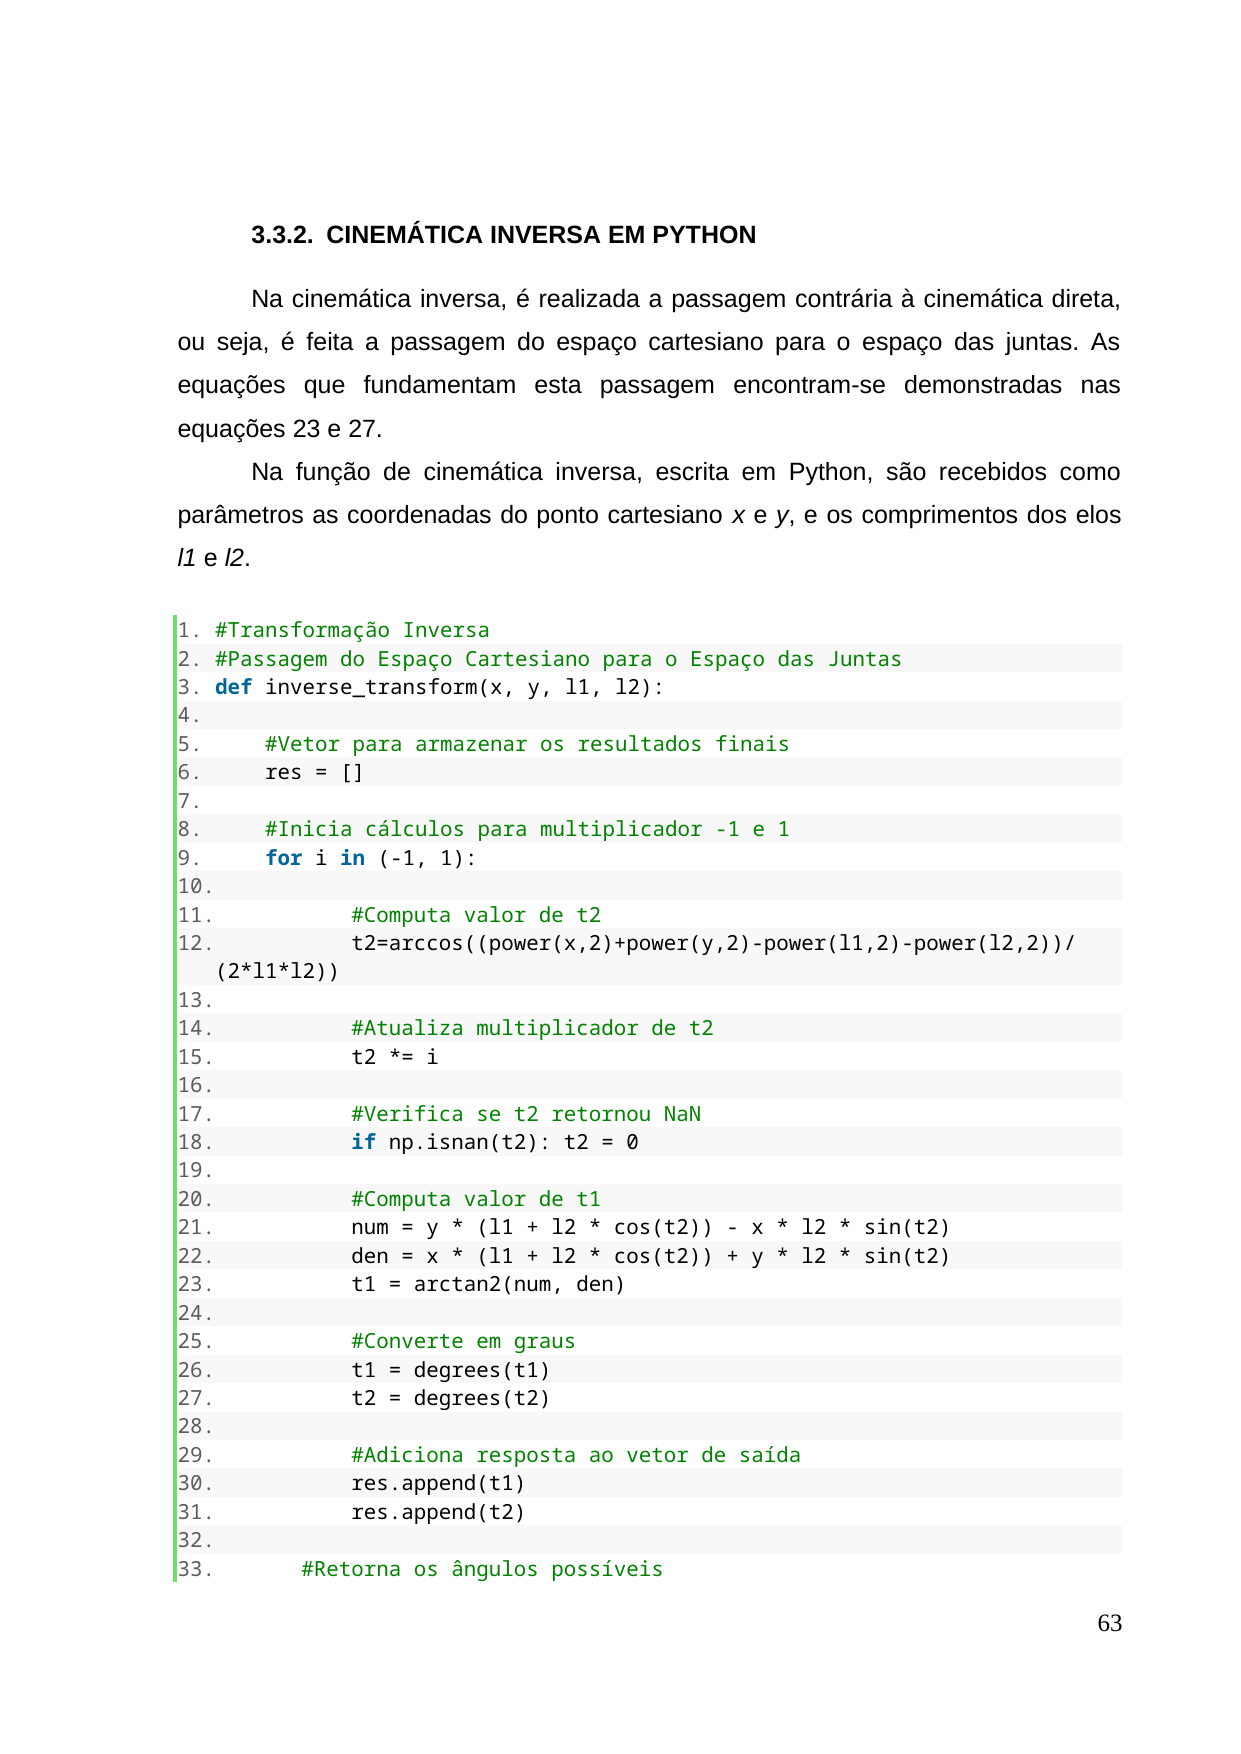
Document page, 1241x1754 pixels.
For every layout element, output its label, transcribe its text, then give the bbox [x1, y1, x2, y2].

list t1 = arctan2(num, den) [177, 1269, 1122, 1298]
list t2=arccos((power(x,2)+power(y,2)-power(l1,2)-power(l2,2))/(2*l1*l2)) [177, 928, 1122, 985]
text Na função de cinemática inversa, escrita em Python, são recebidos como parâmetros as coordenadas do ponto cartesiano x e y, e os comprimentos dos elos l1 e l2. [177, 457, 1122, 572]
list #Retorna os ângulos possíveis [177, 1554, 1122, 1582]
list t1 = degrees(t1) [177, 1355, 1122, 1383]
list for i in (-1, 1): [177, 843, 1122, 871]
list #Computa valor de t2 [177, 900, 1122, 928]
list #Converte em graus [177, 1326, 1122, 1355]
list t2 *= i [177, 1042, 1122, 1070]
list t2 = degrees(t2) [177, 1383, 1122, 1412]
list #Computa valor de t1 [177, 1184, 1122, 1212]
list #Vetor para armazenar os resultados finais [177, 729, 1122, 757]
list res = [] [177, 757, 1122, 786]
list #Adiciona resposta ao vetor de saída [177, 1440, 1122, 1468]
list den = x * (l1 + l2 * cos(t2)) + y * l2 * sin(t2) [177, 1241, 1122, 1269]
list #Atualiza multiplicador de t2 [177, 1013, 1122, 1042]
list CINEMÁTICA INVERSA EM PYTHON [251, 220, 1122, 249]
list #Transformação Inversa [177, 615, 1122, 644]
list res.append(t1) [177, 1468, 1122, 1497]
text Na cinemática inversa, é realizada a passagem contrária à cinemática direta, ou seja, é feita a passagem do espaço cartesiano para o espaço das juntas. As equações que fundamentam esta passagem encontram-se demonstradas nas equações 23 e 27. [177, 284, 1122, 442]
list num = y * (l1 + l2 * cos(t2)) - x * l2 * sin(t2) [177, 1212, 1122, 1241]
list def inverse_transform(x, y, l1, l2): [177, 672, 1122, 701]
list res.append(t2) [177, 1497, 1122, 1525]
list #Passagem do Espaço Cartesiano para o Espaço das Juntas [177, 644, 1122, 672]
list #Verifica se t2 retornou NaN [177, 1099, 1122, 1127]
list if np.isnan(t2): t2 = 0 [177, 1127, 1122, 1156]
list #Inicia cálculos para multiplicador -1 e 1 [177, 814, 1122, 843]
